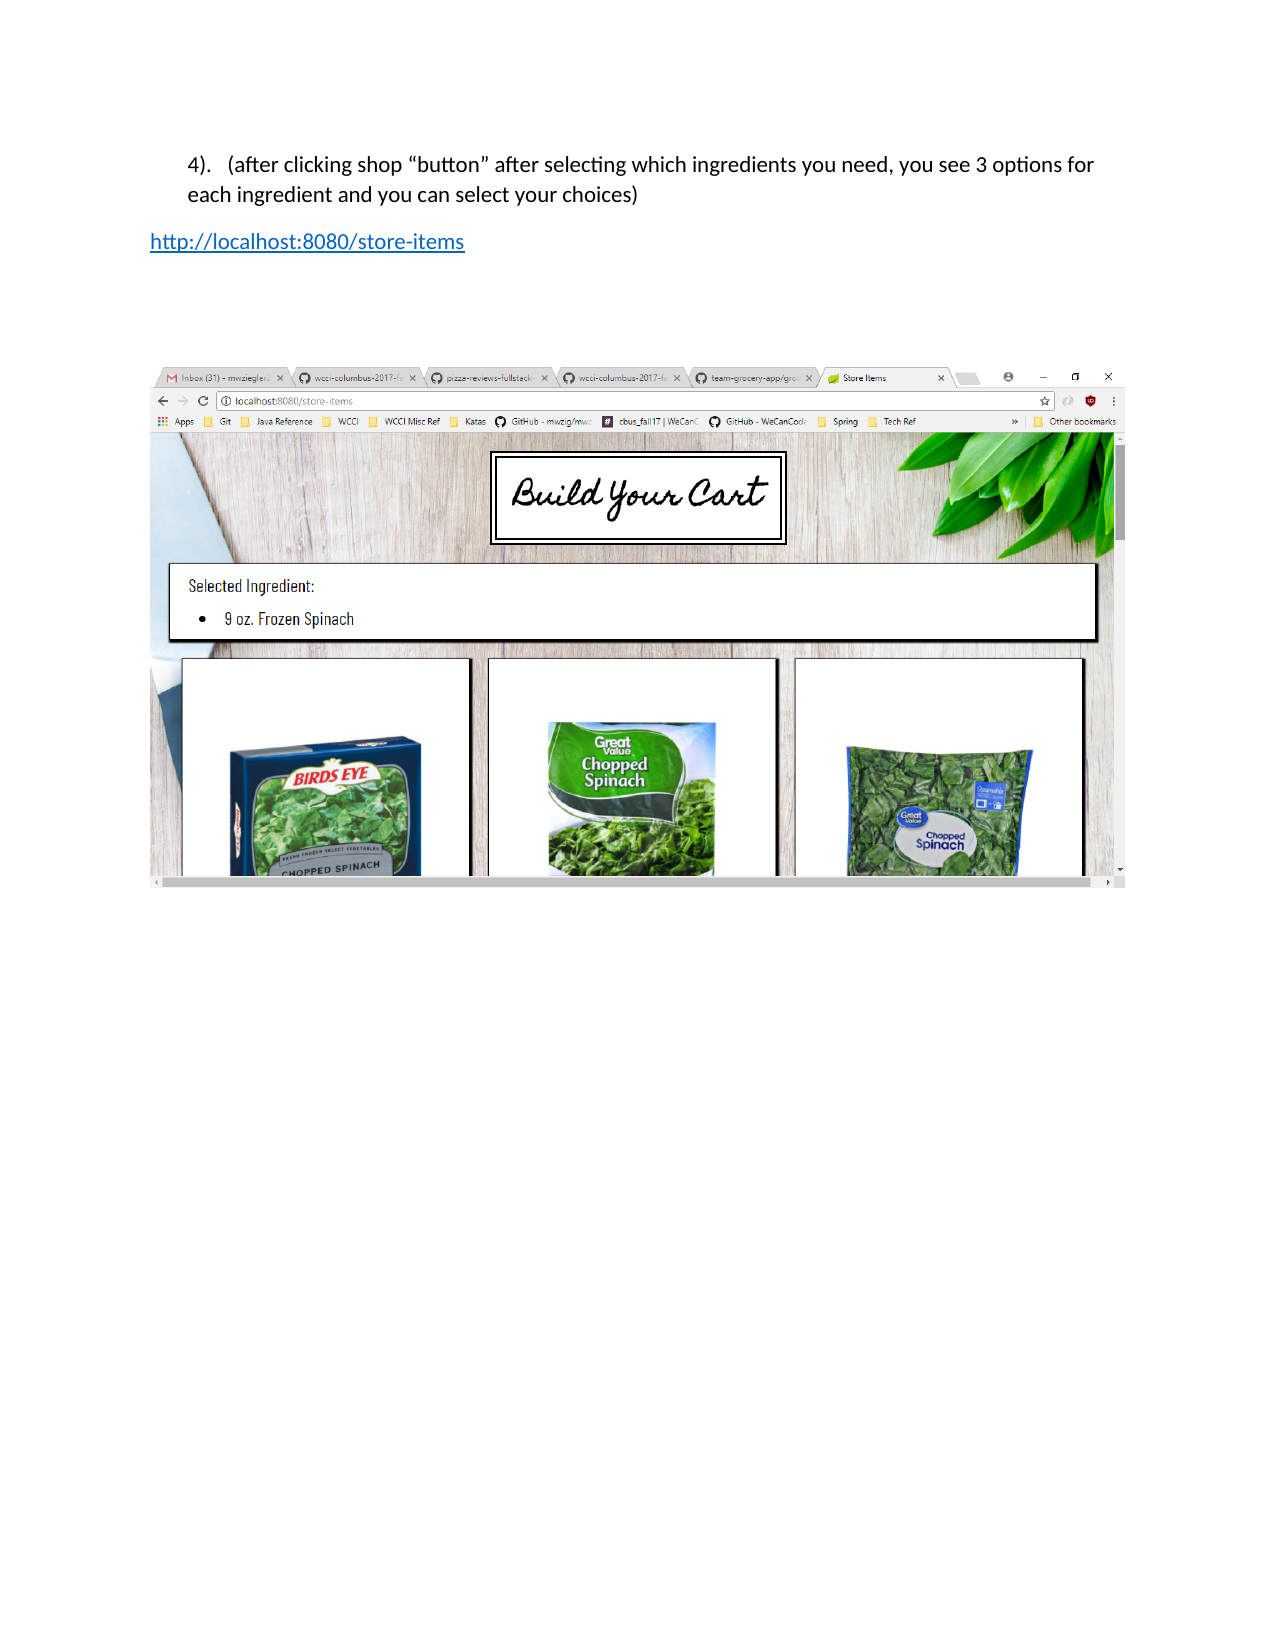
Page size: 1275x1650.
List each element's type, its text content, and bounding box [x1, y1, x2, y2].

text http://localhost:8080/store-items [150, 227, 1125, 255]
picture [150, 367, 1125, 888]
text 4). (after clicking shop “button” after selecting which ingredients you need, you see 3 options for each ingredient and you can select your choices) [187, 150, 1125, 208]
